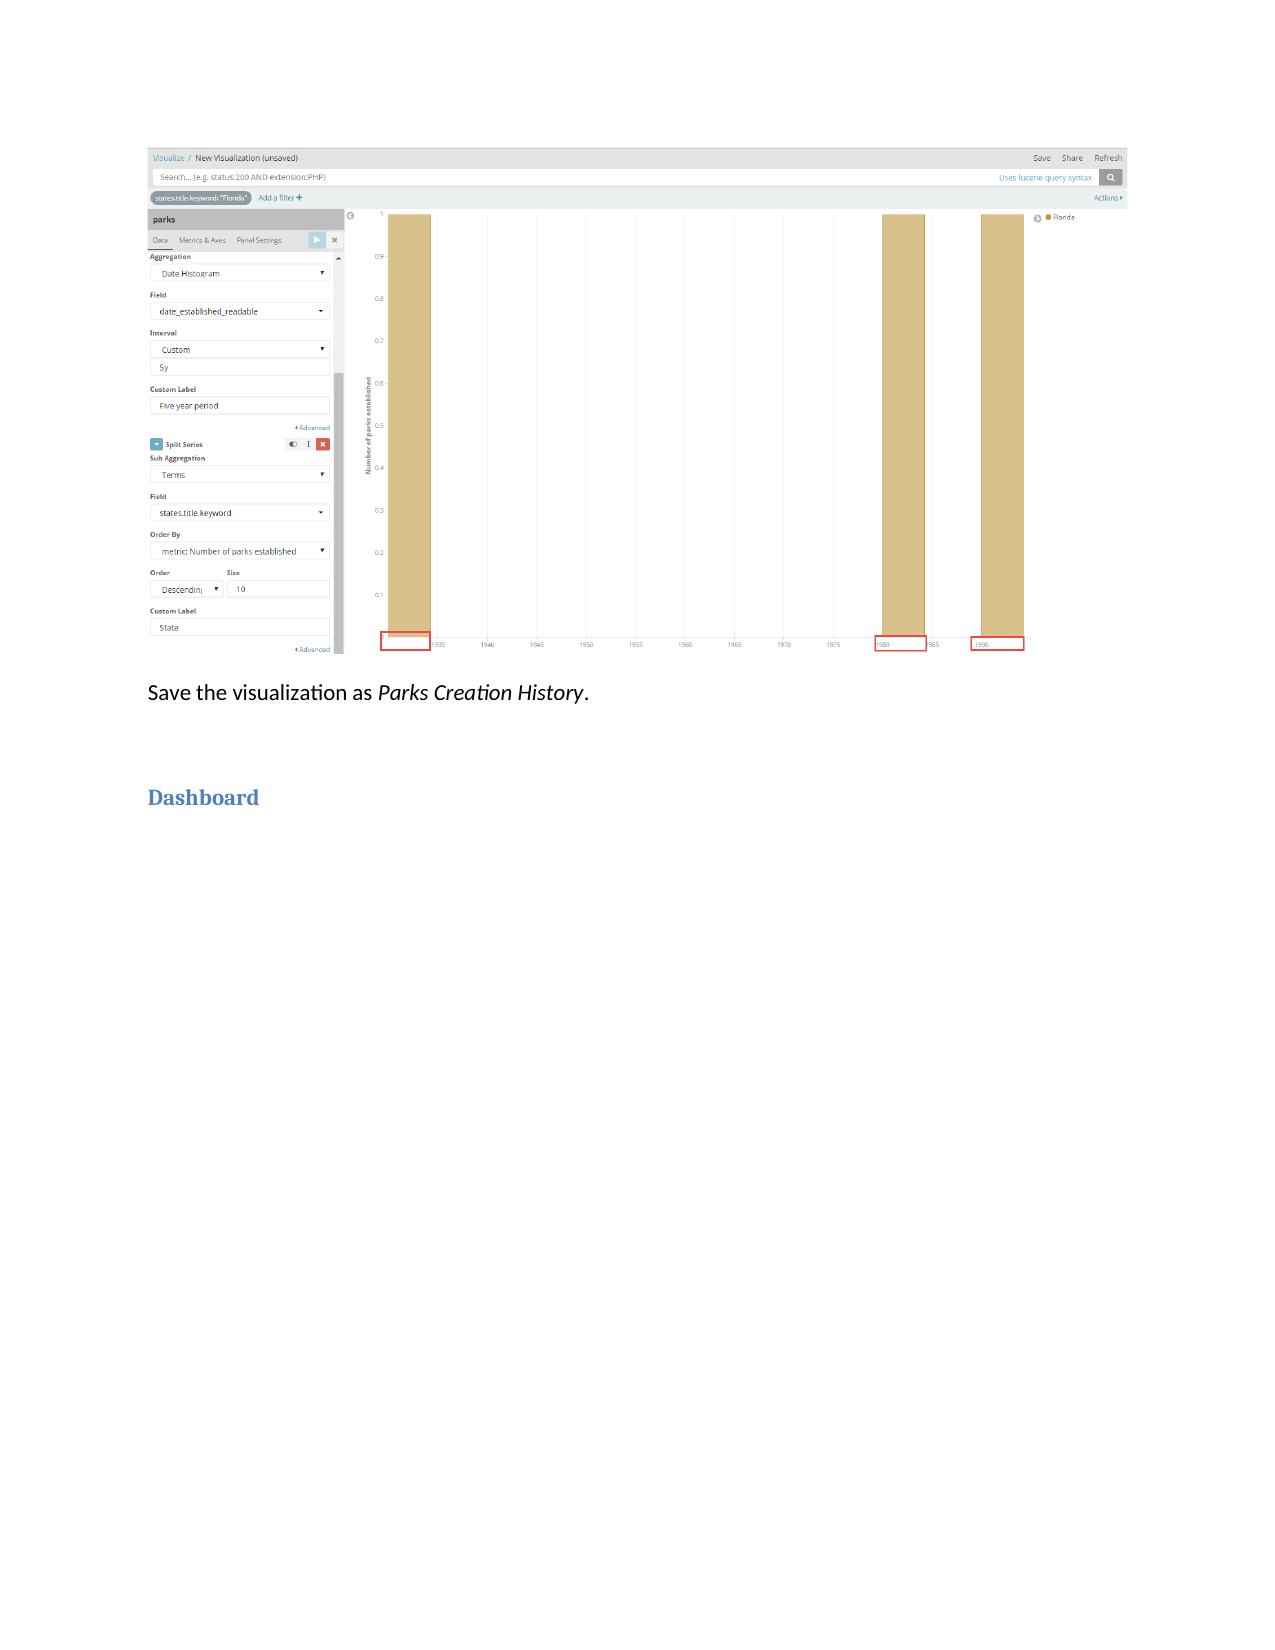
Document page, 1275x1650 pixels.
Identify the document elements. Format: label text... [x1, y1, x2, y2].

picture [147, 147, 1128, 654]
text Save the visualization as Parks Creation History. [148, 678, 1127, 706]
subtitle Dashboard [148, 784, 1127, 811]
